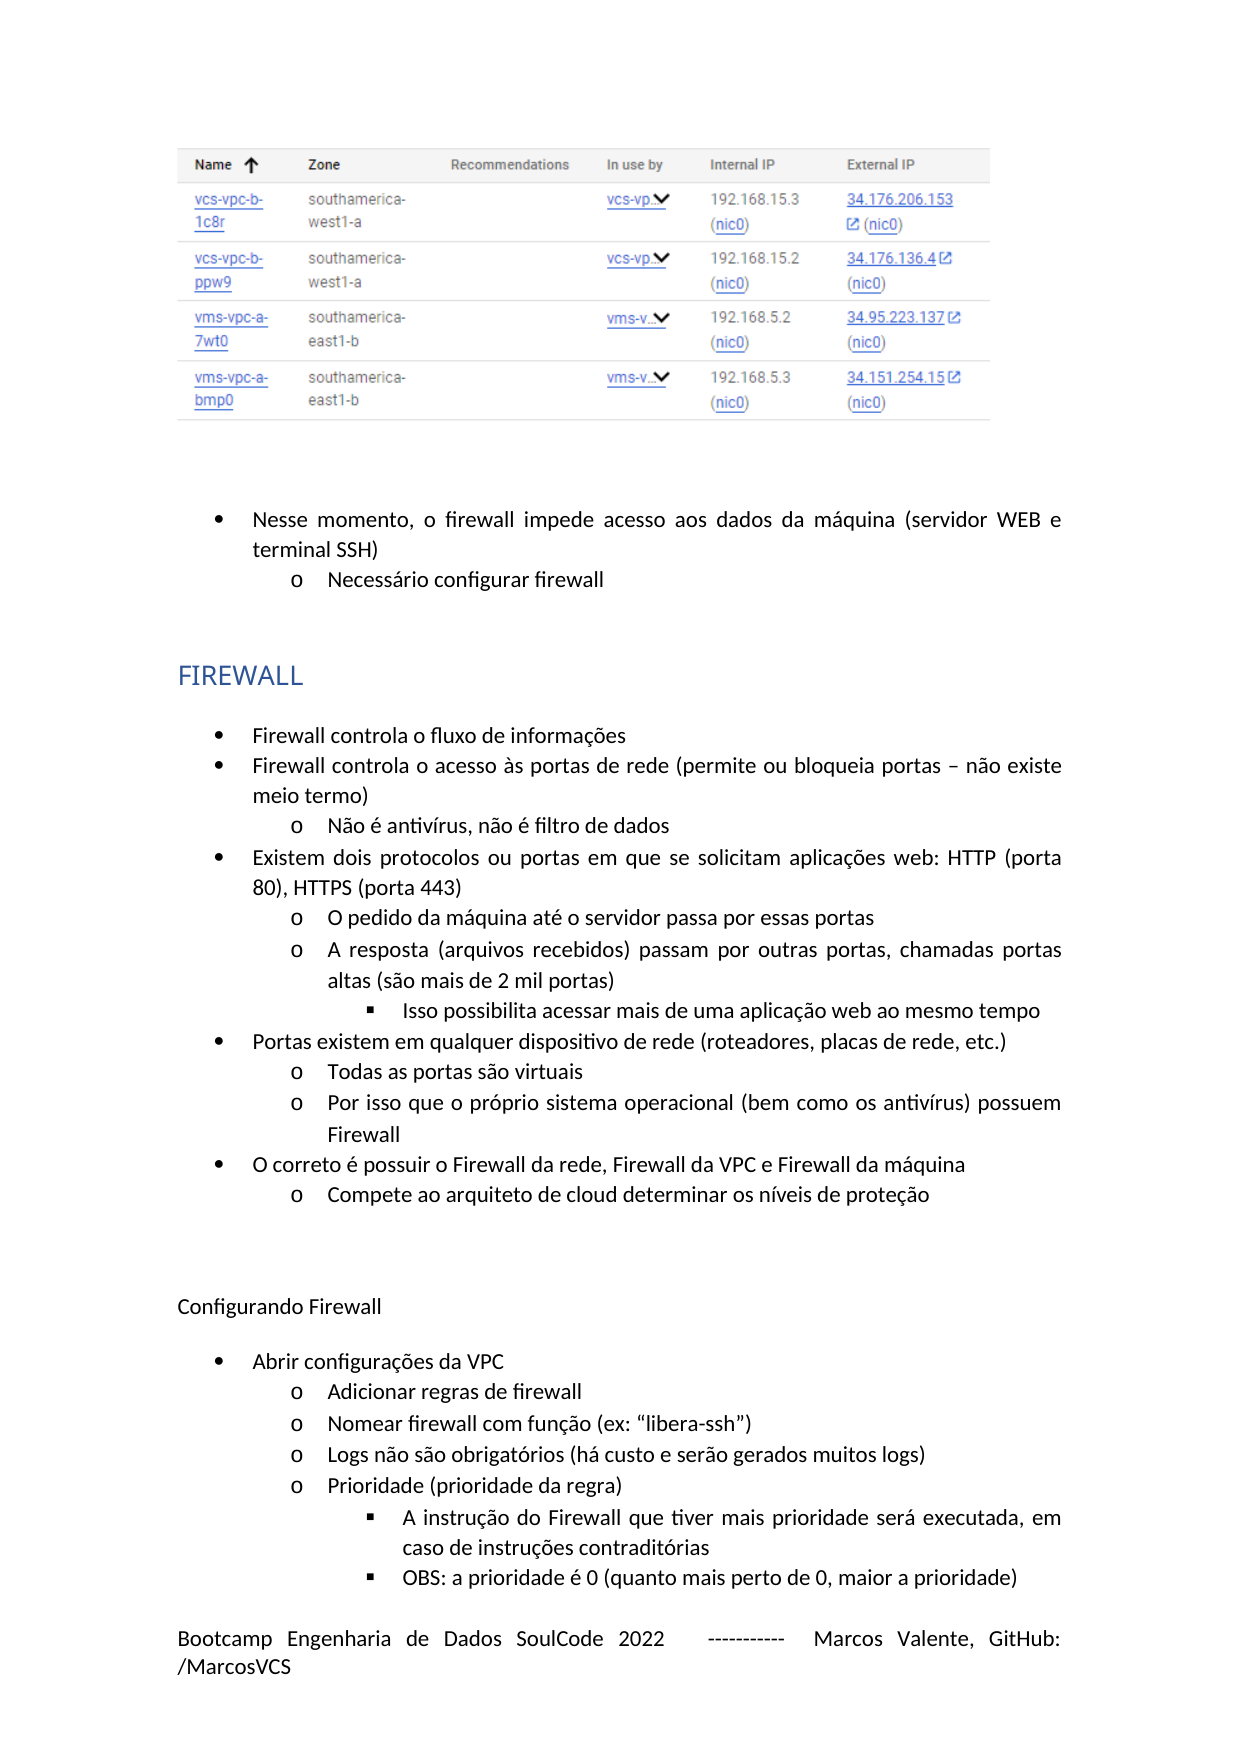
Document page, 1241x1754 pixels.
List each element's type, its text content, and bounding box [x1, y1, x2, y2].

picture [177, 147, 990, 423]
list Nesse momento, o firewall impede acesso aos dados da máquina (servidor WEB e terminal SSH) [215, 505, 1063, 563]
list Portas existem em qualquer dispositivo de rede (roteadores, placas de rede, etc.) [215, 1027, 1063, 1055]
list Nomear firewall com função (ex: “libera-ssh”) [290, 1409, 1063, 1438]
subtitle FIREWALL [177, 656, 1063, 693]
list A resposta (arquivos recebidos) passam por outras portas, chamadas portas altas (são mais de 2 mil portas) [290, 935, 1063, 994]
list Firewall controla o acesso às portas de rede (permite ou bloqueia portas – não existe meio termo) [215, 751, 1063, 809]
list Isso possibilita acessar mais de uma aplicação web ao mesmo tempo [365, 997, 1063, 1024]
list Prioridade (prioridade da regra) [290, 1472, 1063, 1501]
list Firewall controla o fluxo de informações [215, 721, 1063, 749]
list Não é antivírus, não é filtro de dados [290, 812, 1063, 841]
list Por isso que o próprio sistema operacional (bem como os antivírus) possuem Firewall [290, 1088, 1063, 1148]
list A instrução do Firewall que tiver mais prioridade será executada, em caso de instruções contraditórias [365, 1503, 1063, 1561]
list OBS: a prioridade é 0 (quanto mais perto de 0, maior a prioridade) [365, 1563, 1063, 1592]
list Adicionar regras de firewall [290, 1377, 1063, 1406]
list Necessário configurar firewall [290, 565, 1063, 594]
list O correto é possuir o Firewall da rede, Firewall da VPC e Firewall da máquina [215, 1150, 1063, 1178]
text Configurando Firewall [177, 1292, 1063, 1320]
list Logs não são obrigatórios (há custo e serão gerados muitos logs) [290, 1440, 1063, 1469]
list Compete ao arquiteto de cloud determinar os níveis de proteção [290, 1180, 1063, 1209]
list Existem dois protocolos ou portas em que se solicitam aplicações web: HTTP (porta 80), HTTPS (porta 443) [215, 843, 1063, 901]
list Abrir configurações da VPC [215, 1347, 1063, 1375]
list O pedido da máquina até o servidor passa por essas portas [290, 903, 1063, 933]
list Todas as portas são virtuais [290, 1057, 1063, 1086]
